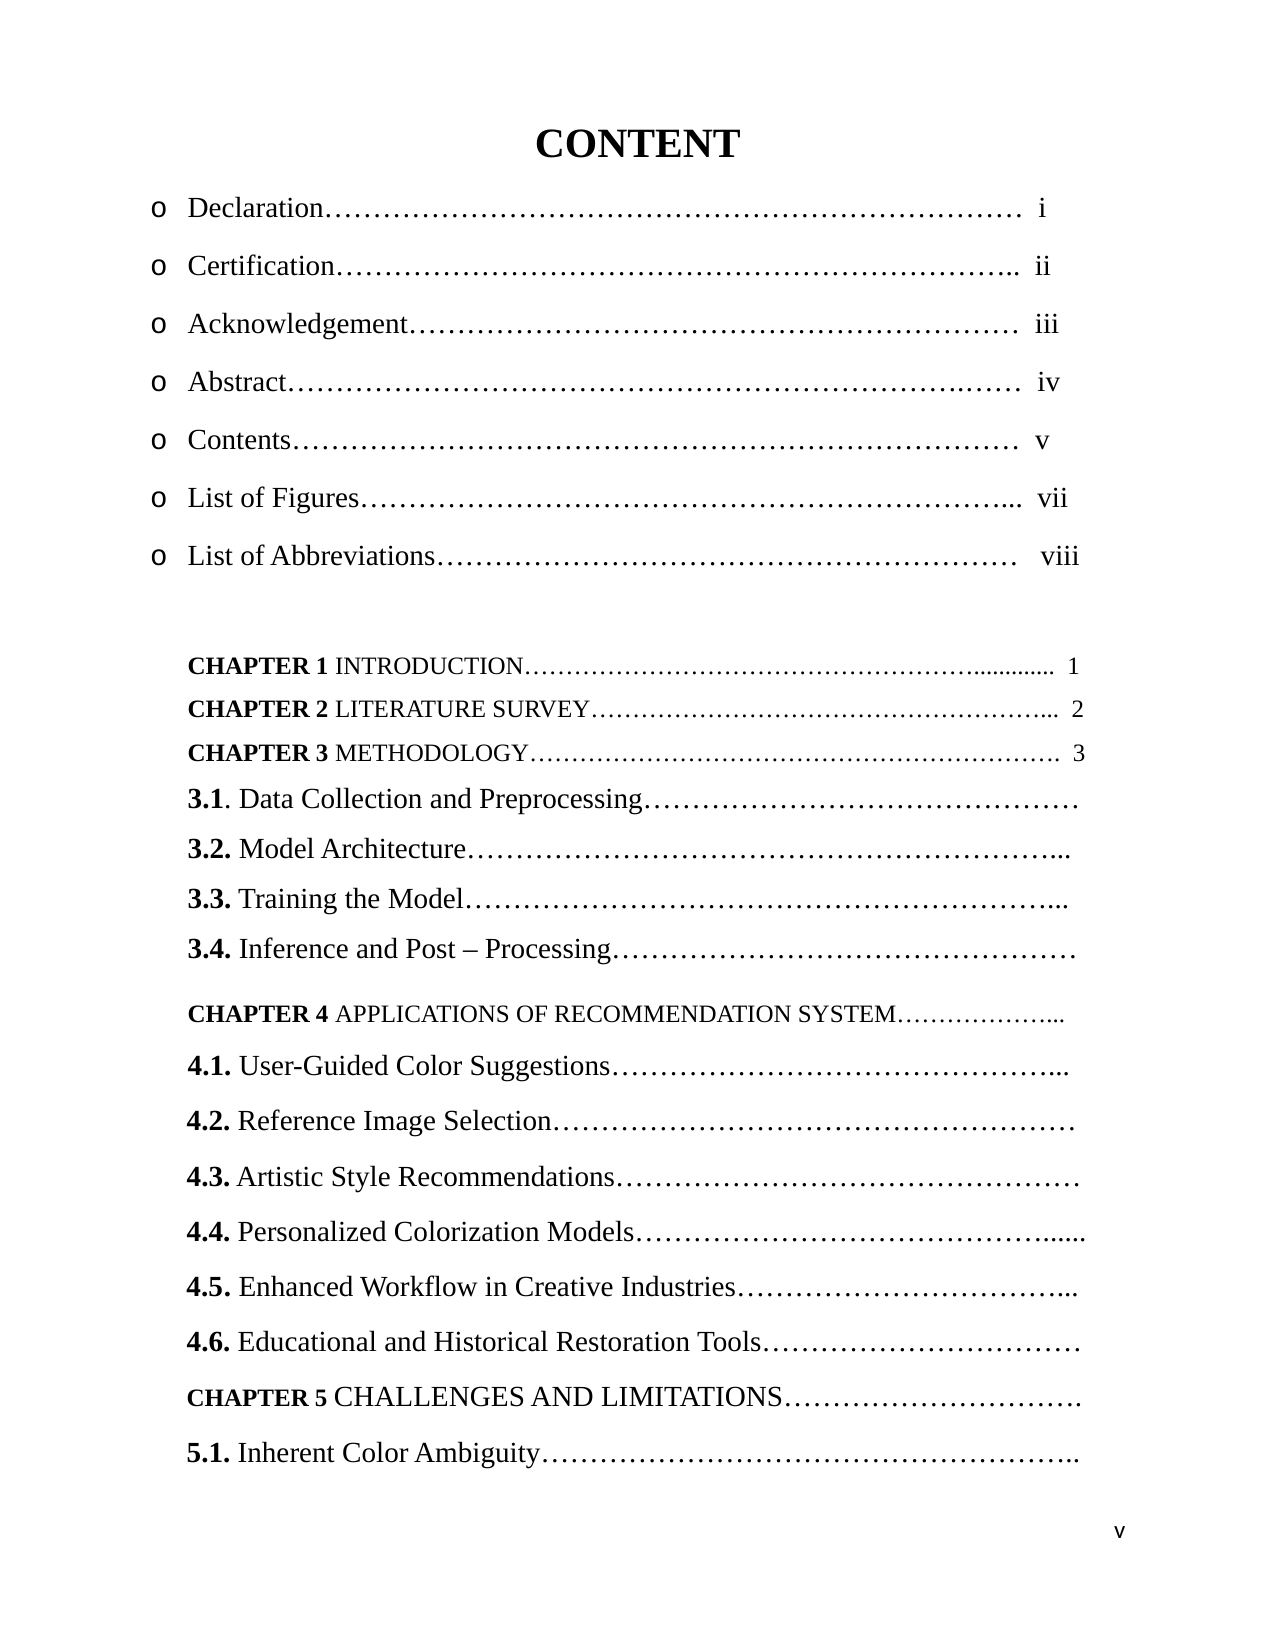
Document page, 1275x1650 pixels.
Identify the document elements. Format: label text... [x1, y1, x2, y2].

text CHAPTER 4 APPLICATIONS OF RECOMMENDATION SYSTEM………………... [150, 999, 1125, 1027]
list . Enhanced Workflow in Creative Industries……………………………... [186, 1269, 1125, 1303]
text 4.6. Educational and Historical Restoration Tools…………………………… [150, 1324, 1125, 1358]
text 4.4. Personalized Colorization Models……………………………………...... [150, 1214, 1125, 1247]
list Declaration……………………………………………………………… i [150, 190, 1125, 226]
text 5.1. Inherent Color Ambiguity……………………………………………….. [150, 1435, 1125, 1468]
text CHAPTER 5 CHALLENGES AND LIMITATIONS…………………………. [150, 1379, 1125, 1413]
list List of Abbreviations…………………………………………………… viii [150, 538, 1125, 574]
list 3.4. Inference and Post – Processing………………………………………… [187, 932, 1125, 965]
list CHAPTER 2 LITERATURE SURVEY………………………………………………... 2 [187, 694, 1125, 723]
list 3.2. Model Architecture……………………………………………………... [187, 831, 1125, 864]
list 3.3. Training the Model……………………………………………………... [187, 881, 1125, 915]
list List of Figures…………………………………………………………... vii [150, 480, 1125, 516]
list Abstract…………………………………………………………….…… iv [150, 364, 1125, 400]
list Acknowledgement……………………………………………………… iii [150, 306, 1125, 342]
text CONTENT [150, 118, 1125, 166]
list CHAPTER 3 METHODOLOGY………………………………………………………. 3 [187, 738, 1125, 766]
text 4.2. Reference Image Selection……………………………………………… [150, 1103, 1125, 1137]
text 4.3. Artistic Style Recommendations………………………………………… [150, 1159, 1125, 1192]
list Certification…………………………………………………………….. ii [150, 248, 1125, 284]
text 4.1. User-Guided Color Suggestions………………………………………... [187, 1048, 1125, 1082]
list Contents………………………………………………………………… v [150, 422, 1124, 458]
list 3.1. Data Collection and Preprocessing……………………………………… [187, 781, 1125, 814]
list CHAPTER 1 INTRODUCTION………………………………………………............. 1 [187, 651, 1125, 680]
